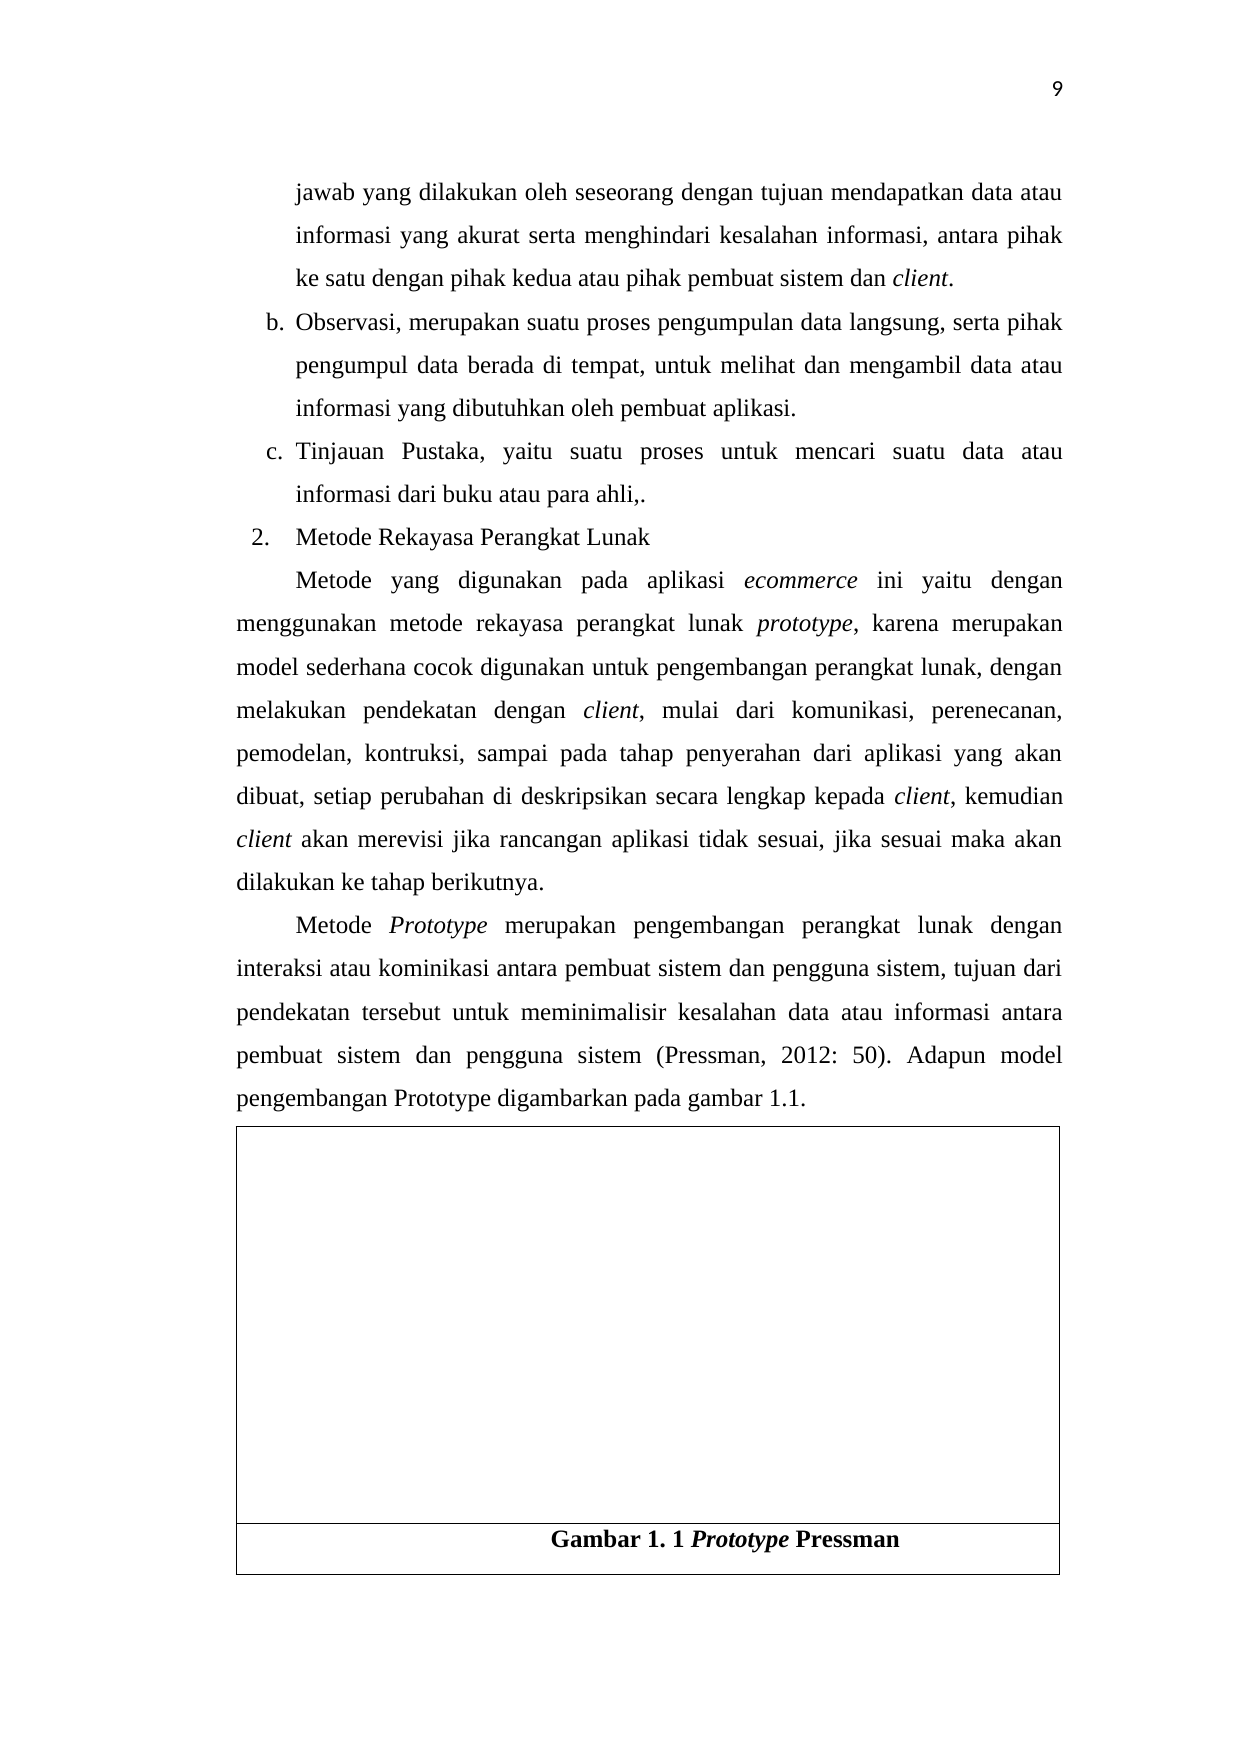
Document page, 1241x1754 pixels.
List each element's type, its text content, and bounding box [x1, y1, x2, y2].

list Metode yang digunakan pada aplikasi ecommerce ini yaitu dengan menggunakan metode rekayasa perangkat lunak prototype, karena merupakan model sederhana cocok digunakan untuk pengembangan perangkat lunak, dengan melakukan pendekatan dengan client, mulai dari komunikasi, perenecanan, pemodelan, kontruksi, sampai pada tahap penyerahan dari aplikasi yang akan dibuat, setiap perubahan di deskripsikan secara lengkap kepada client, kemudian client akan merevisi jika rancangan aplikasi tidak sesuai, jika sesuai maka akan dilakukan ke tahap berikutnya. [236, 565, 1063, 896]
list Metode Rekayasa Perangkat Lunak [251, 522, 1063, 551]
table_header [237, 1127, 1059, 1523]
list Tinjauan Pustaka, yaitu suatu proses untuk mencari suatu data atau informasi dari buku atau para ahli,. [266, 436, 1063, 508]
table_cell Gambar 1. 1 Prototype Pressman [237, 1524, 1059, 1574]
list Observasi, merupakan suatu proses pengumpulan data langsung, serta pihak pengumpul data berada di tempat, untuk melihat dan mengambil data atau informasi yang dibutuhkan oleh pembuat aplikasi. [266, 307, 1063, 422]
list Metode Prototype merupakan pengembangan perangkat lunak dengan interaksi atau kominikasi antara pembuat sistem dan pengguna sistem, tujuan dari pendekatan tersebut untuk meminimalisir kesalahan data atau informasi antara pembuat sistem dan pengguna sistem (Pressman, 2012: 50). Adapun model pengembangan Prototype digambarkan pada gambar 1.1. [236, 910, 1063, 1112]
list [266, 177, 1063, 292]
